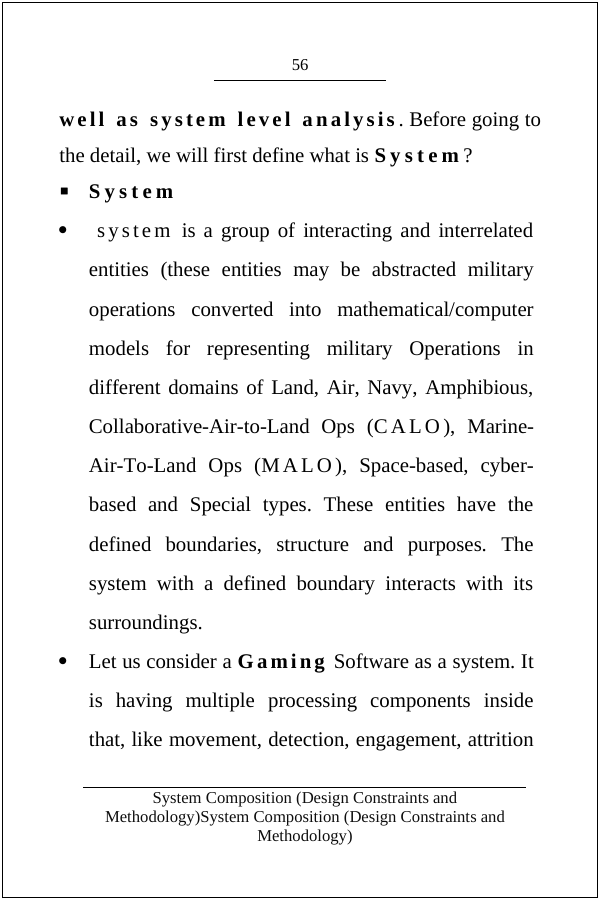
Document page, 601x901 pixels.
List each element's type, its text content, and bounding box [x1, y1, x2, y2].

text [59, 107, 541, 167]
list System [59, 179, 534, 203]
list system is a group of interacting and interrelated entities (these entities may be abstracted military operations converted into mathematical/computer models for representing military Operations in different domains of Land, Air, Navy, Amphibious, Collaborative-Air-to-Land Ops (CALO), Marine-Air-To-Land Ops (MALO), Space-based, cyber-based and Special types. These entities have the defined boundaries, structure and purposes. The system with a defined boundary interacts with its surroundings. [59, 218, 534, 634]
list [59, 649, 534, 751]
